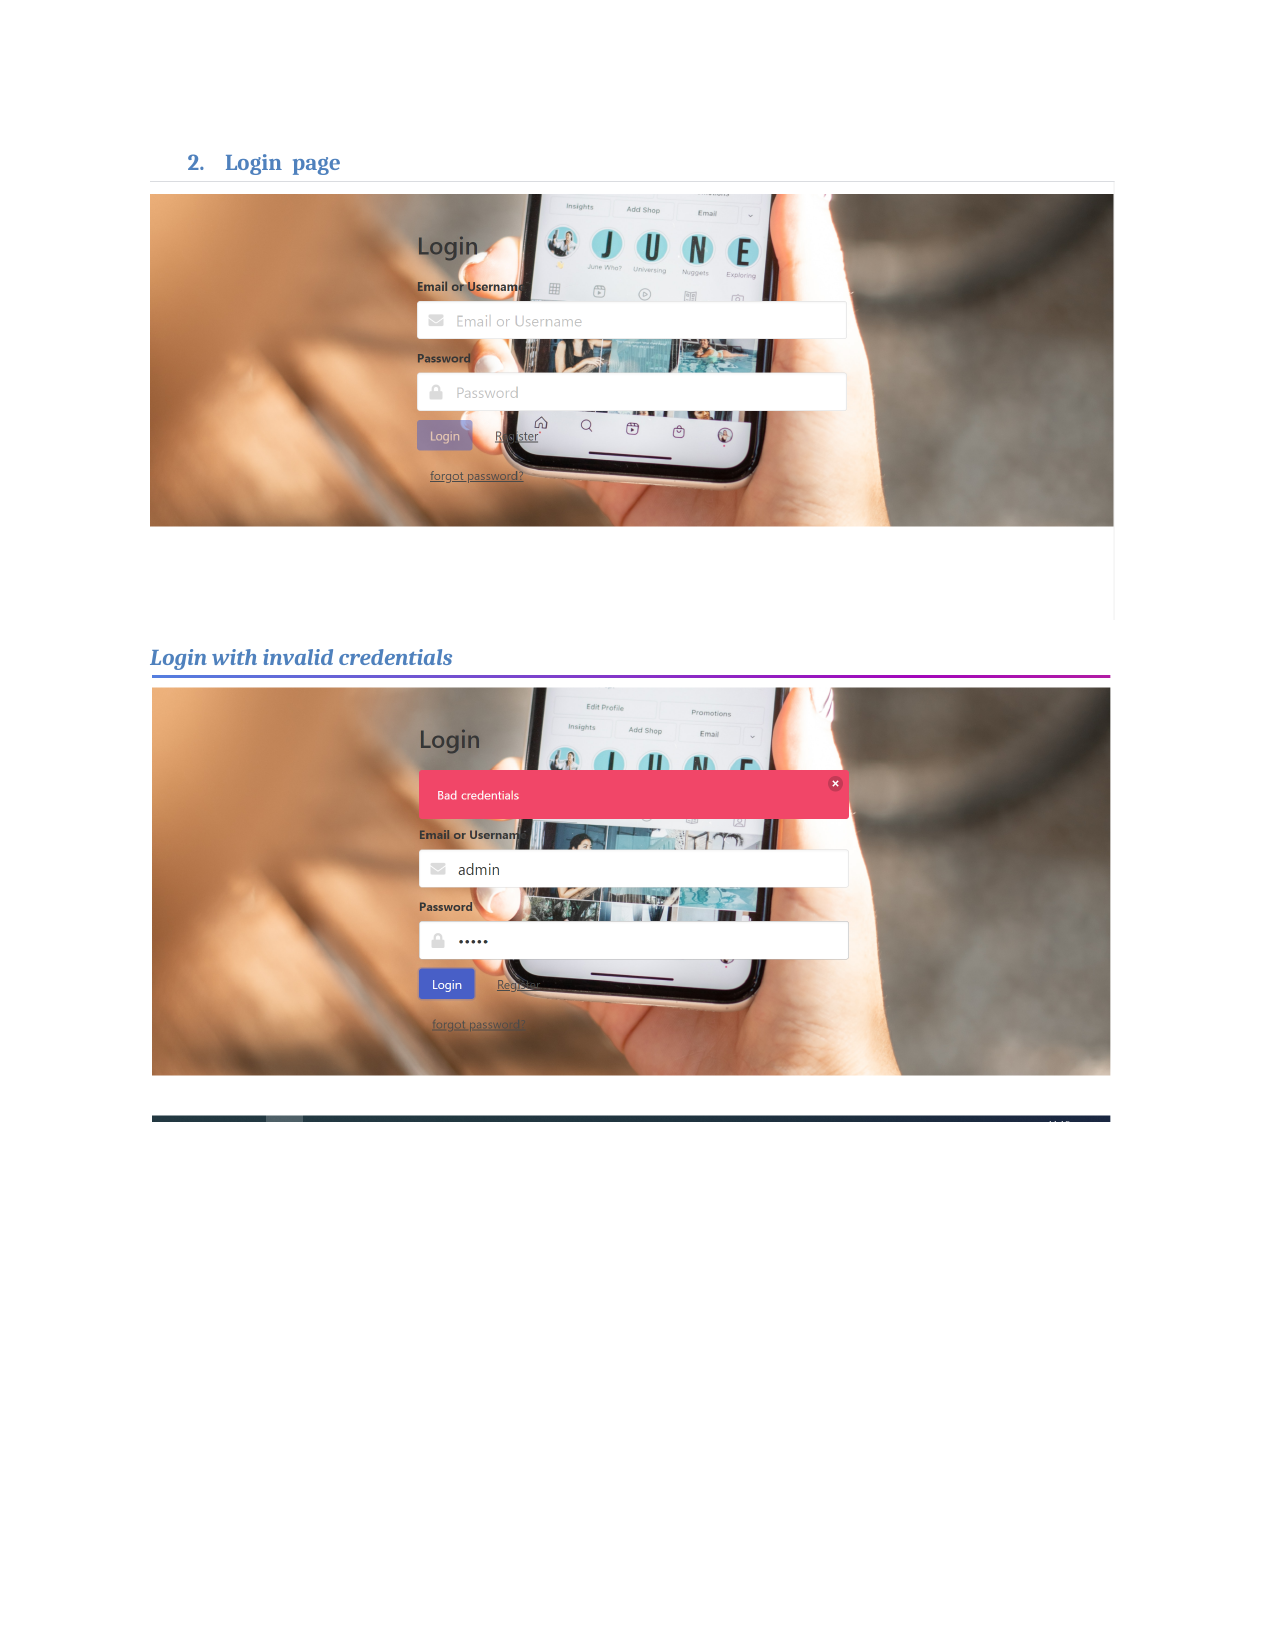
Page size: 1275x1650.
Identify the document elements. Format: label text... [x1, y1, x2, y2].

subtitle Login with invalid credentials [150, 645, 1125, 671]
subtitle Login page [187, 150, 1125, 176]
picture [150, 180, 1115, 620]
picture [151, 675, 1111, 1122]
